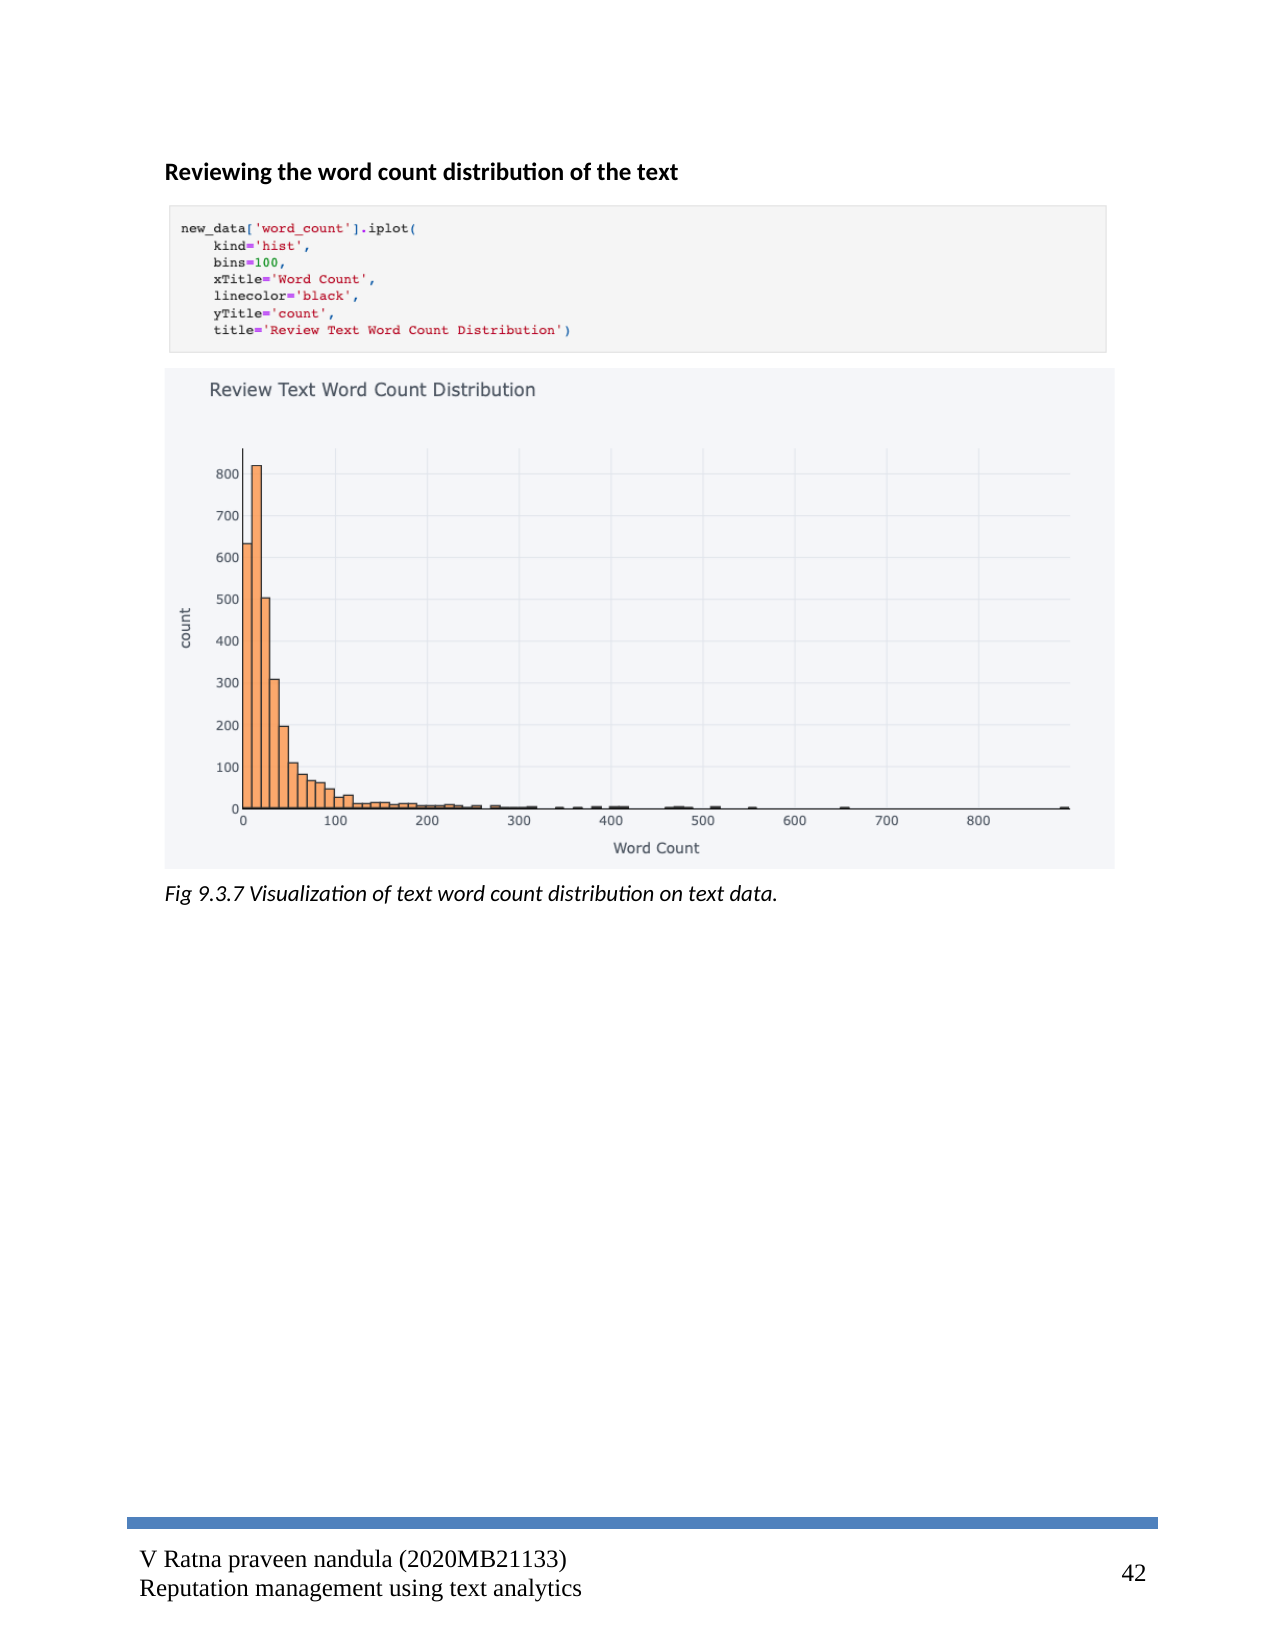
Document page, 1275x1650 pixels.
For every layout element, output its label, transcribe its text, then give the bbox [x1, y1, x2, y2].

text Reviewing the word count distribution of the text [127, 156, 1158, 187]
picture [164, 368, 1115, 869]
text Fig 9.3.7 Visualization of text word count distribution on text data. [127, 879, 1158, 907]
picture [164, 197, 1115, 358]
